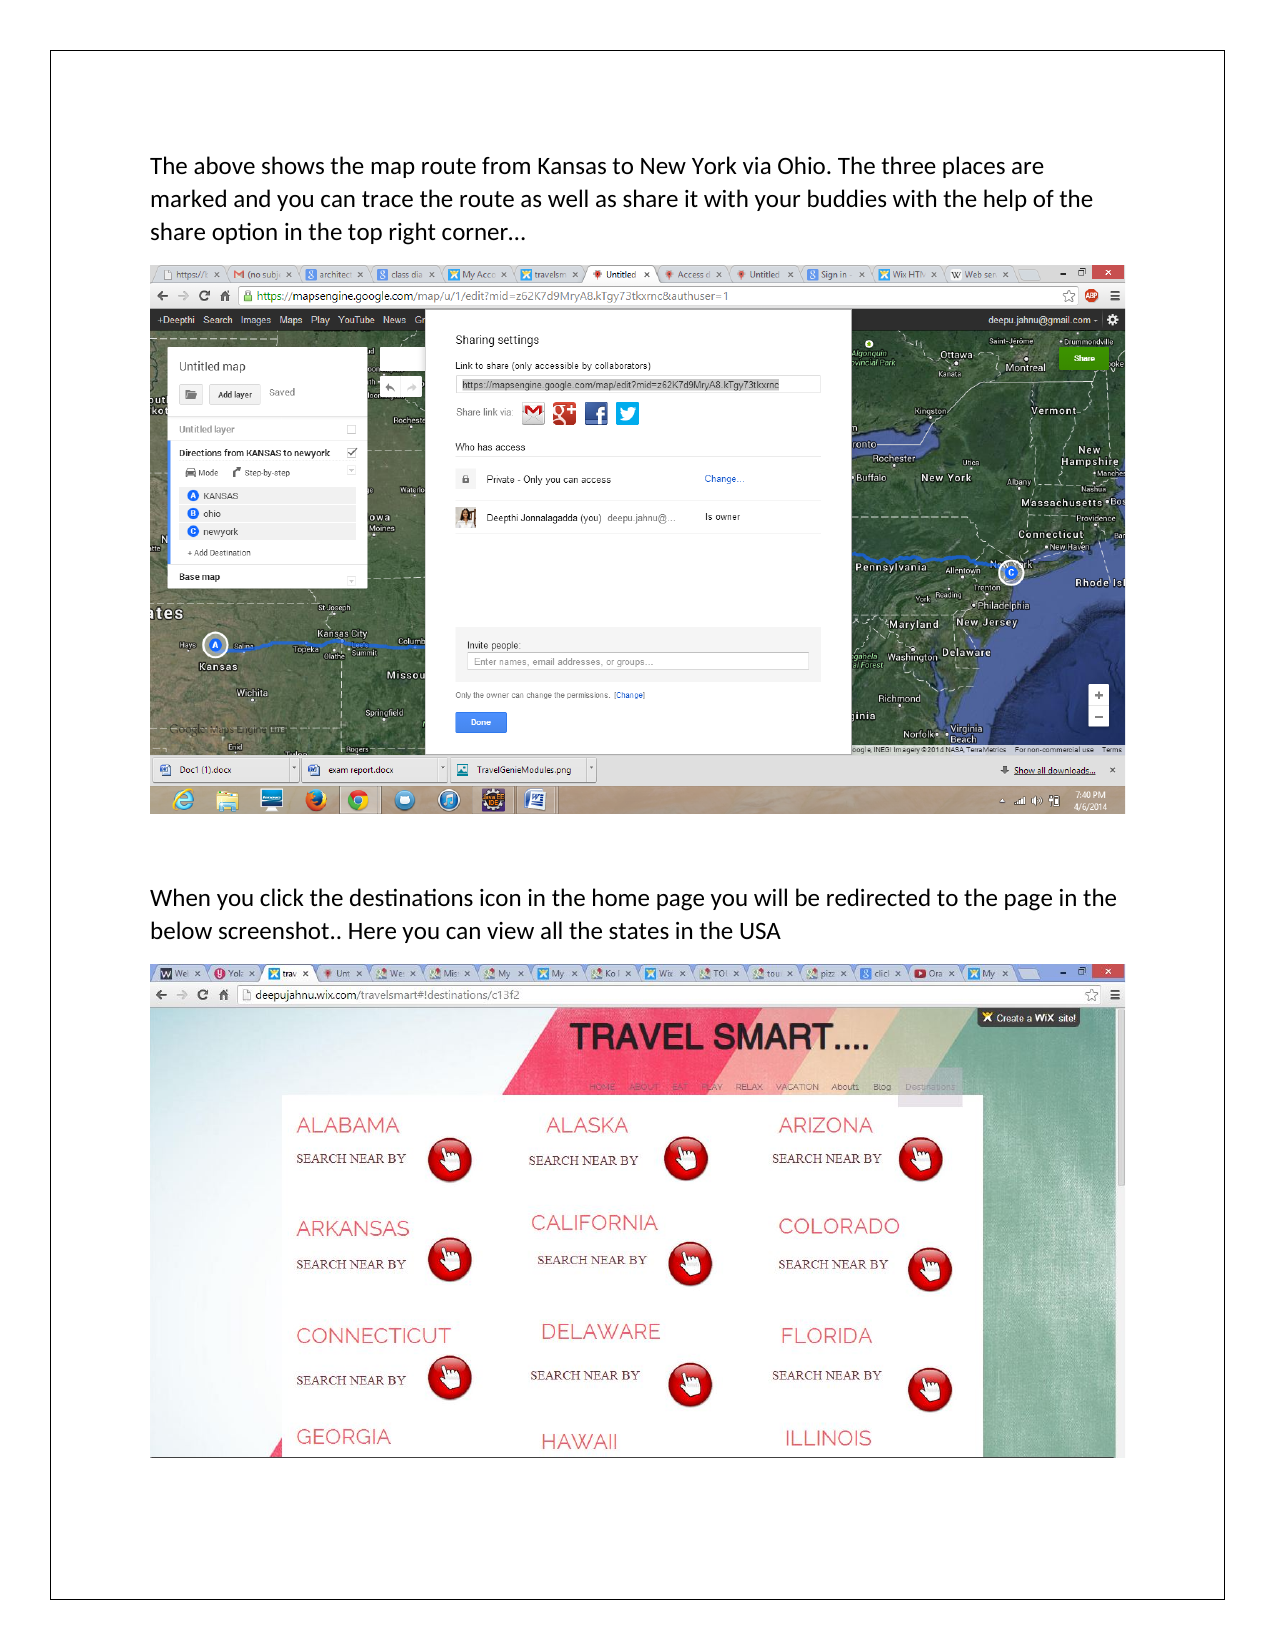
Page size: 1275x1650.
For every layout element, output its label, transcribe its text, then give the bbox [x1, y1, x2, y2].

picture [150, 265, 1125, 814]
text The above shows the map route from Kansas to New York via Ohio. The three places are marked and you can trace the route as well as share it with your buddies with the help of the share option in the top right corner… [150, 150, 1125, 246]
text When you click the destinations icon in the home page you will be redirected to the page in the below screenshot.. Here you can view all the states in the USA [150, 882, 1125, 945]
picture [150, 964, 1125, 1458]
